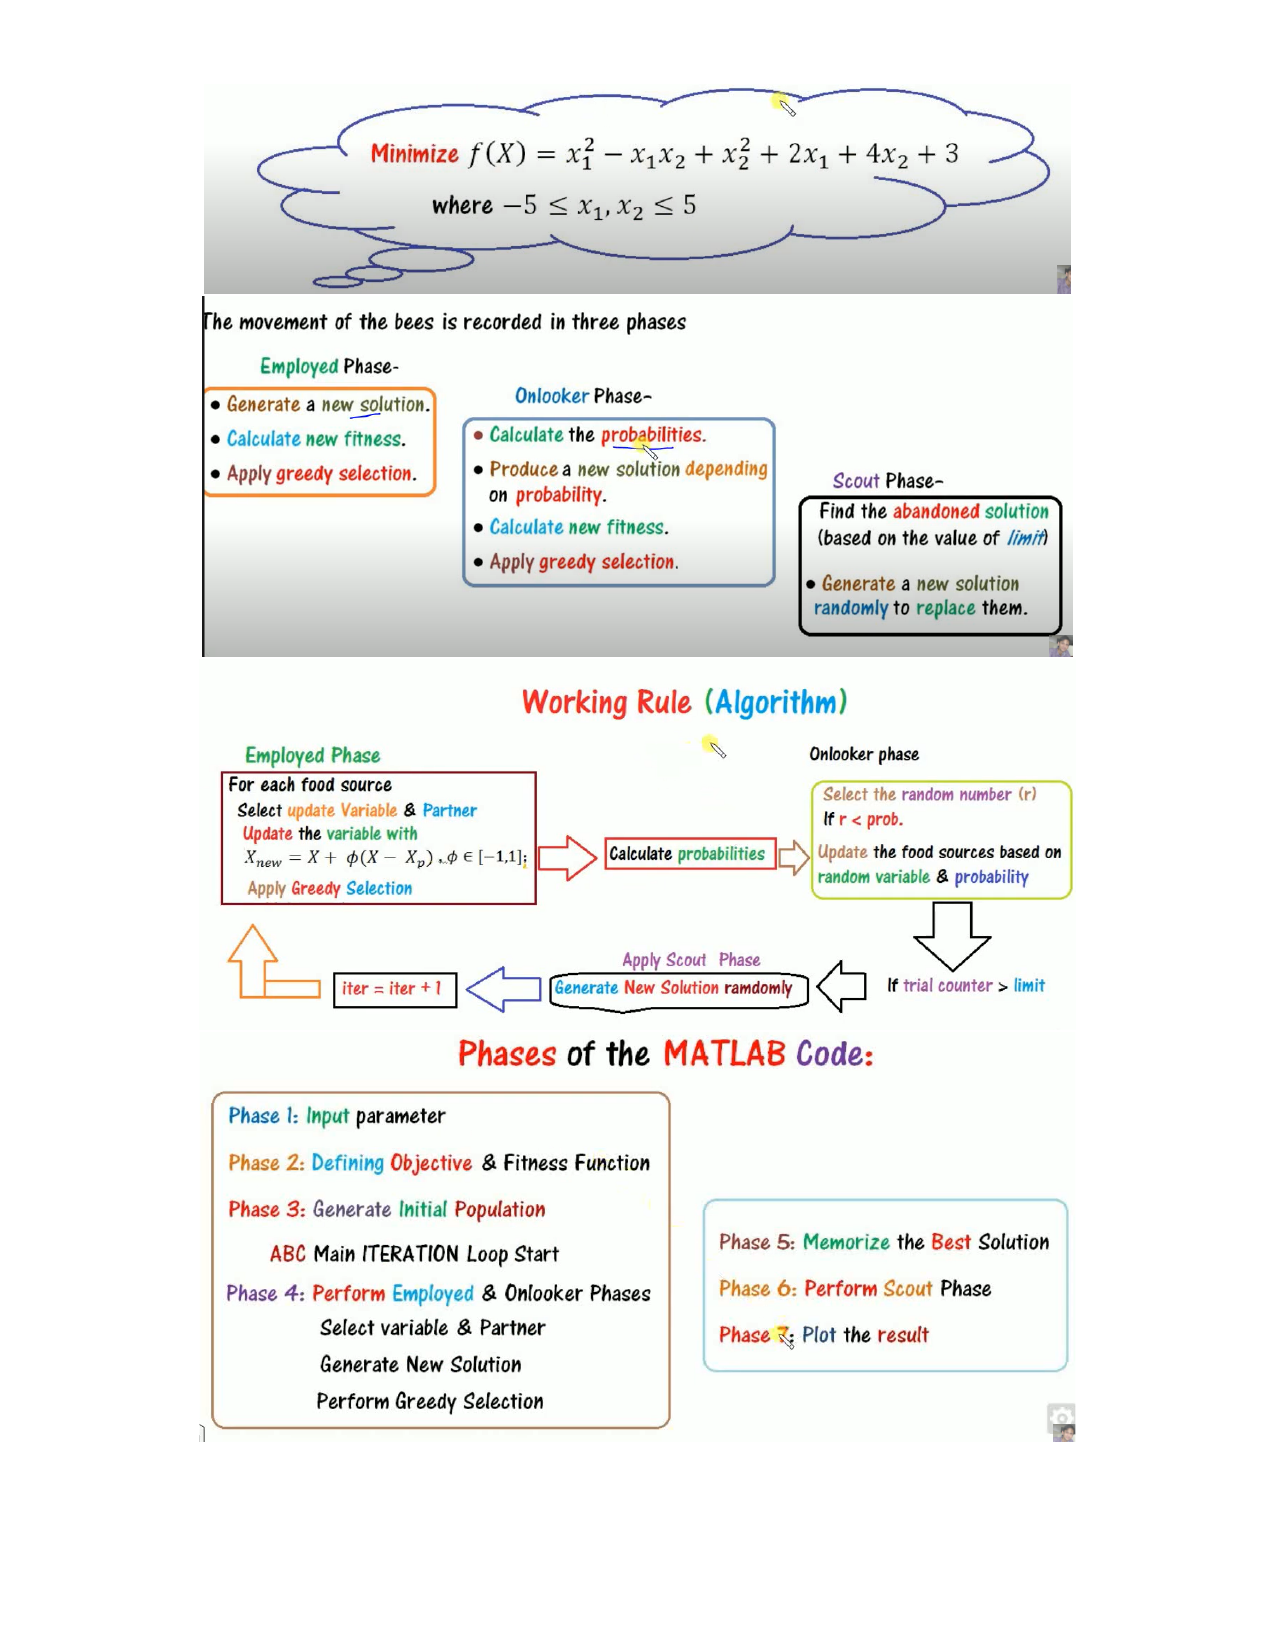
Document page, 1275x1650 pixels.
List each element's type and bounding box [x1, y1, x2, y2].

picture [204, 84, 1071, 294]
picture [198, 659, 1077, 1030]
picture [199, 1032, 1076, 1442]
picture [202, 296, 1073, 657]
